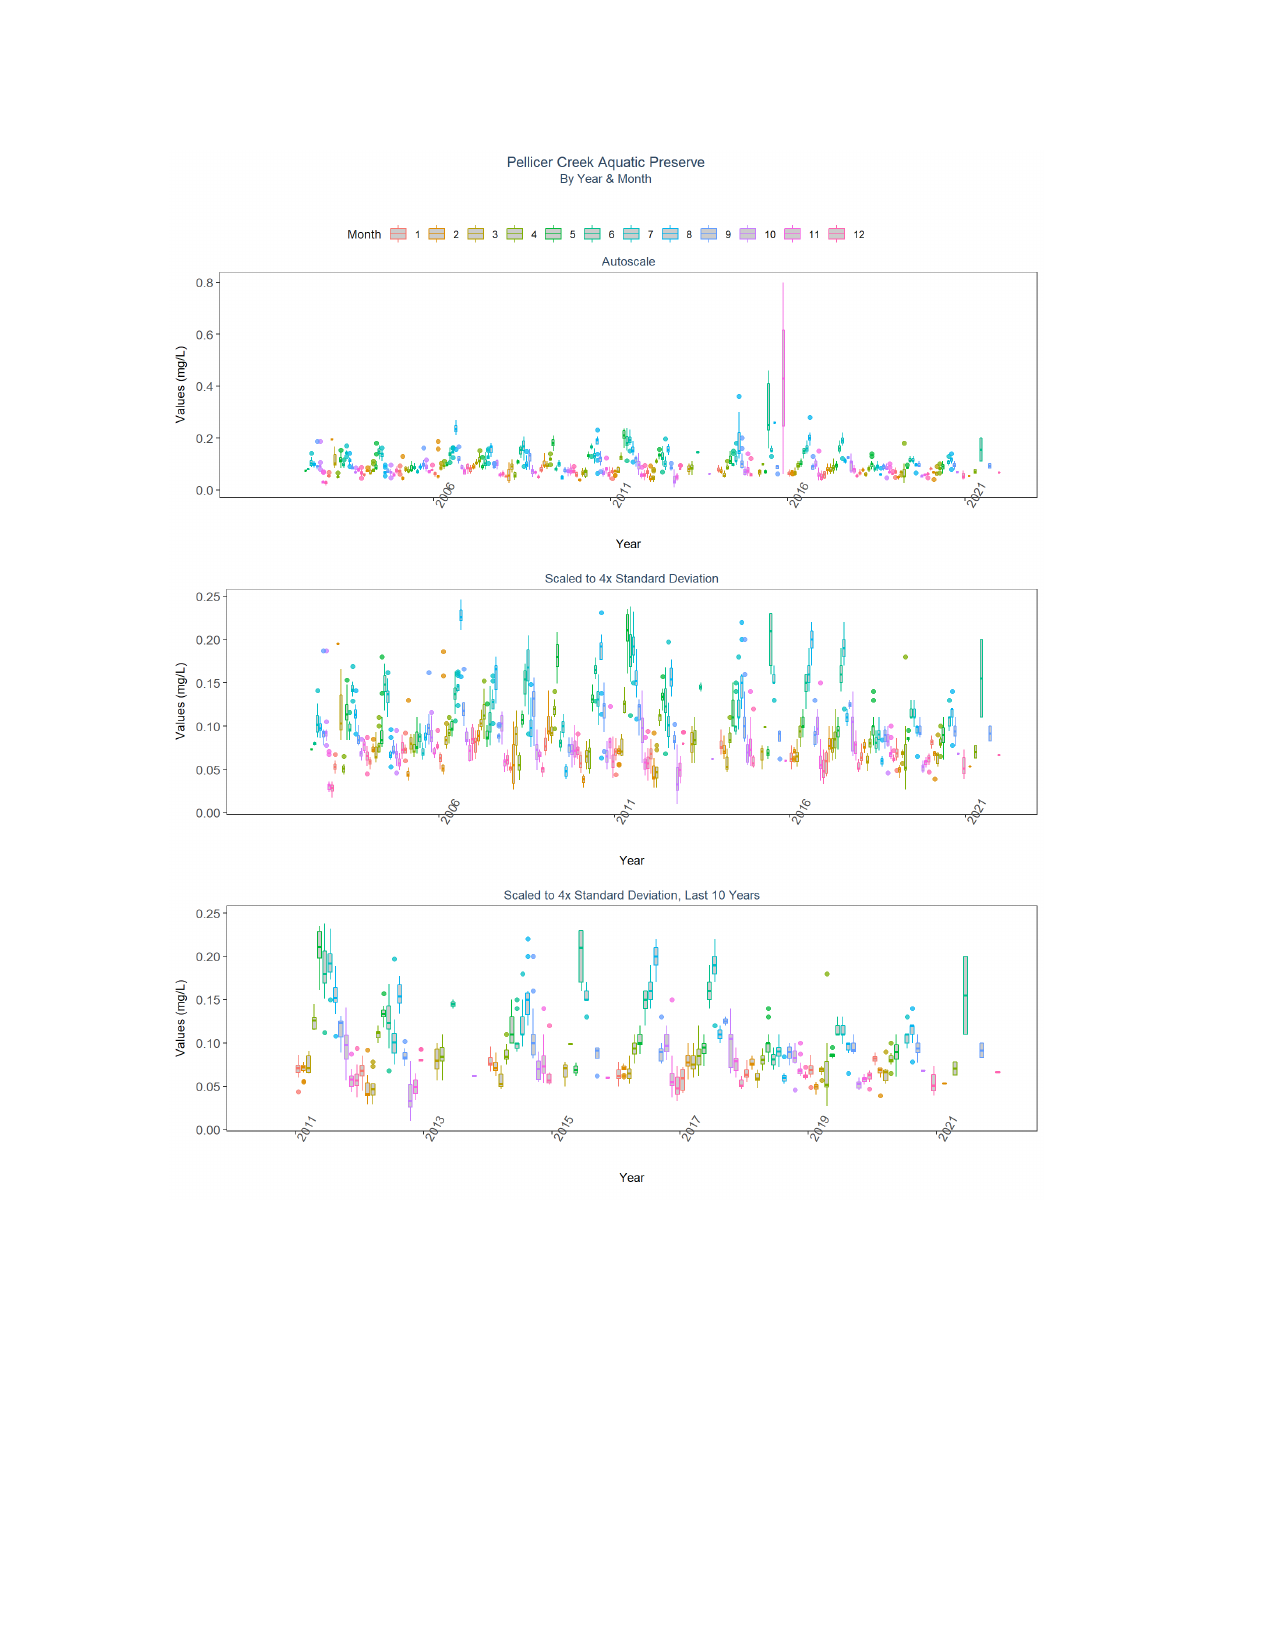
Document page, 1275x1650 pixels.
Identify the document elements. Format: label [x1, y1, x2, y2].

picture [168, 150, 1044, 1200]
